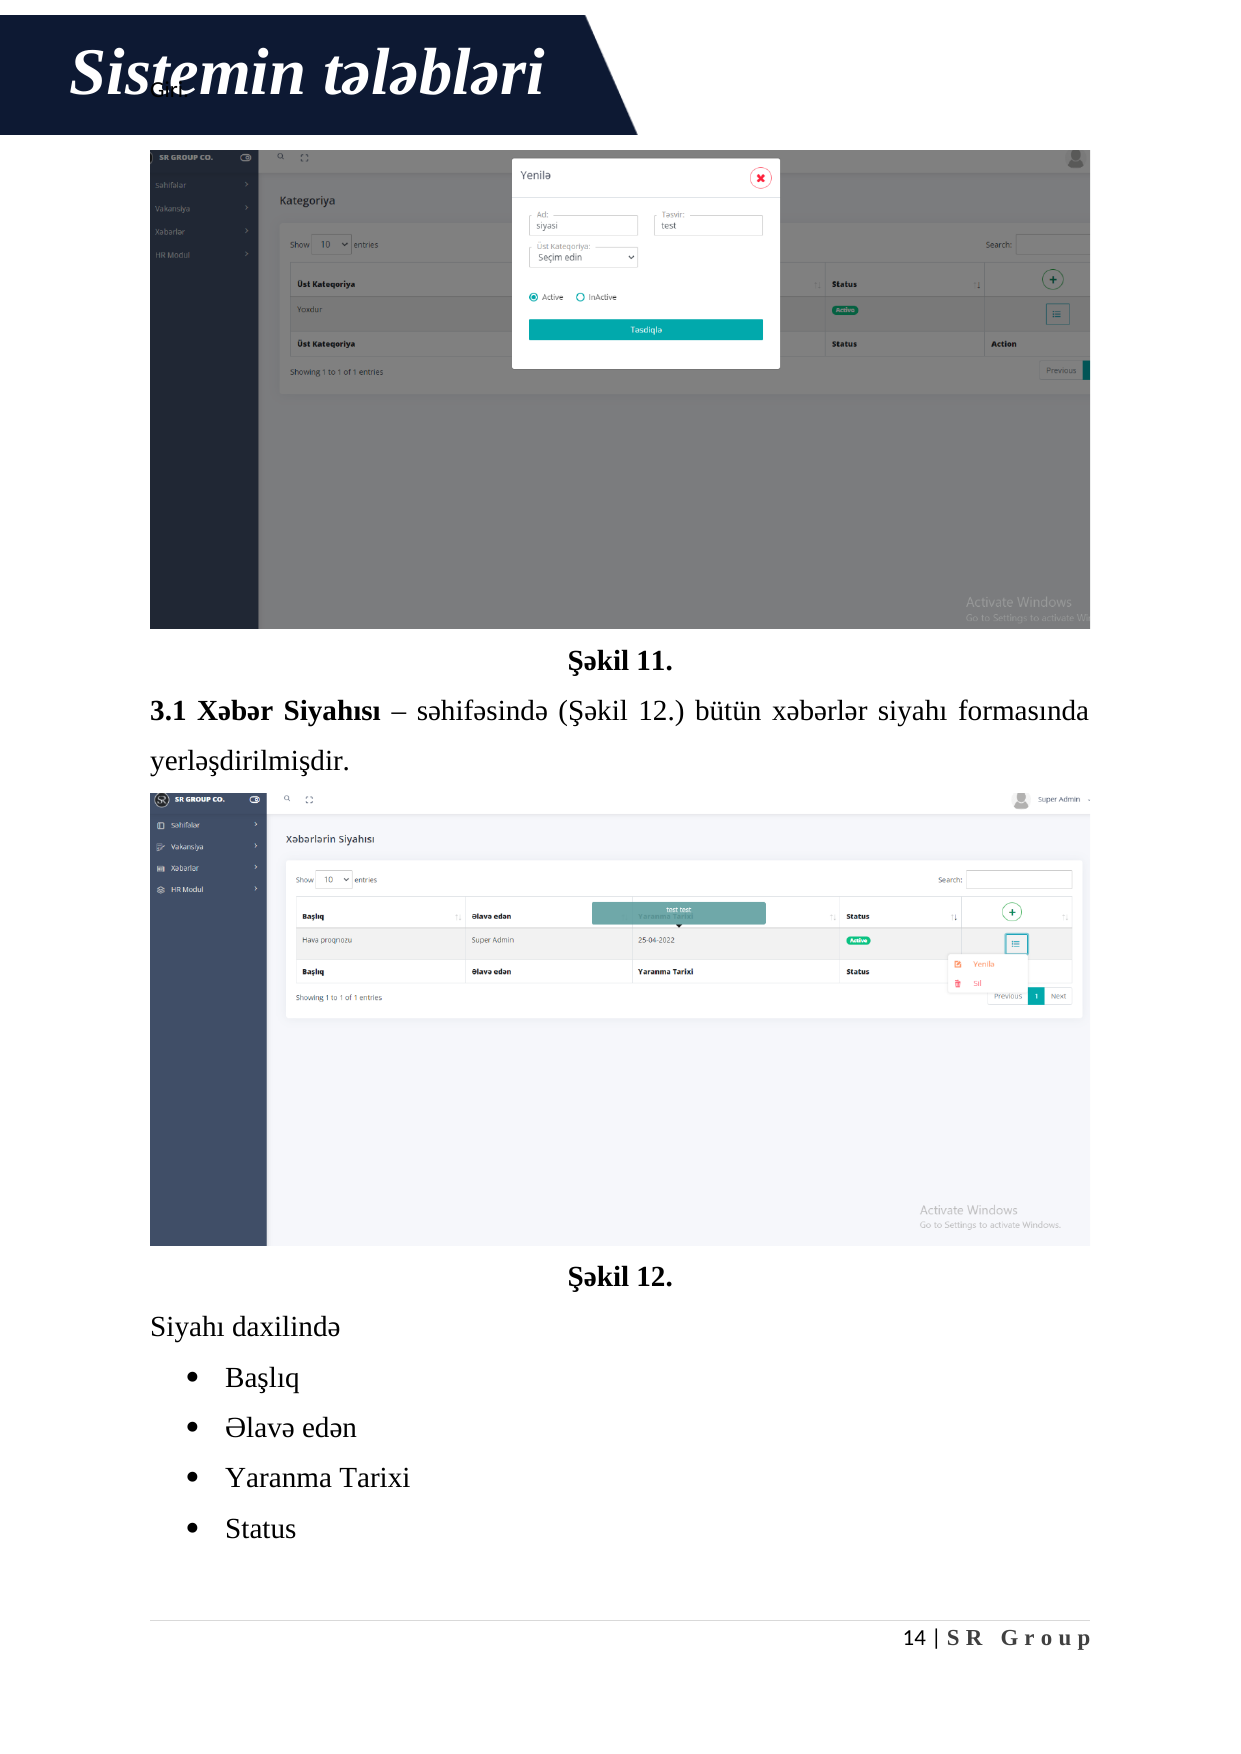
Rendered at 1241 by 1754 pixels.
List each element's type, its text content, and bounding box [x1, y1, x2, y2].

picture [150, 793, 1091, 1246]
text Şəkil 12. [150, 1259, 1090, 1293]
list Status [187, 1511, 1090, 1544]
text 3.1 Xəbər Siyahısı – səhifəsində (Şəkil 12.) bütün xəbərlər siyahı formasında yerləşdirilmişdir. [150, 693, 1090, 777]
picture [0, 15, 1239, 135]
text Şəkil 11. [150, 643, 1090, 676]
text Siyahı daxilində [150, 1309, 1090, 1343]
list Əlavə edən [187, 1410, 1090, 1444]
list Yaranma Tarixi [187, 1461, 1090, 1494]
list Başlıq [187, 1360, 1090, 1393]
picture [150, 150, 1091, 629]
